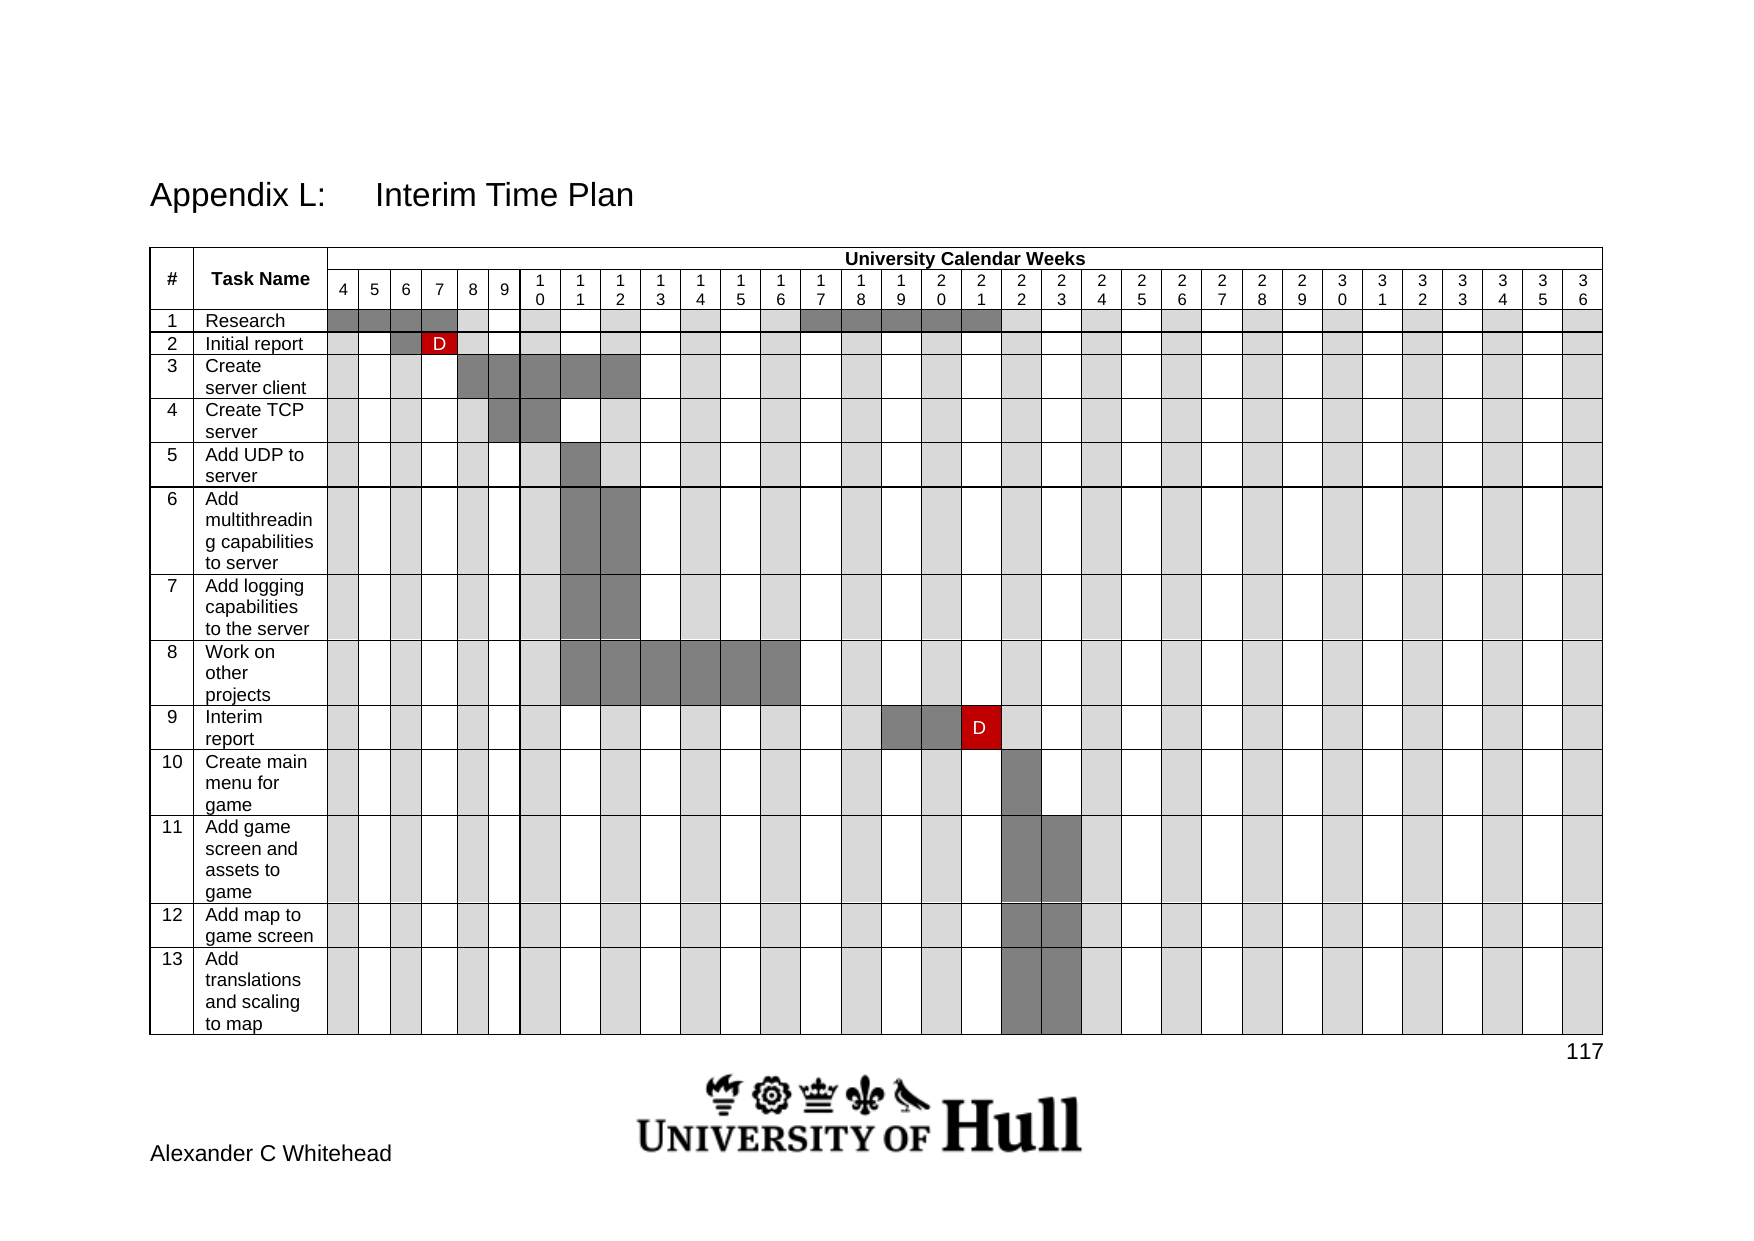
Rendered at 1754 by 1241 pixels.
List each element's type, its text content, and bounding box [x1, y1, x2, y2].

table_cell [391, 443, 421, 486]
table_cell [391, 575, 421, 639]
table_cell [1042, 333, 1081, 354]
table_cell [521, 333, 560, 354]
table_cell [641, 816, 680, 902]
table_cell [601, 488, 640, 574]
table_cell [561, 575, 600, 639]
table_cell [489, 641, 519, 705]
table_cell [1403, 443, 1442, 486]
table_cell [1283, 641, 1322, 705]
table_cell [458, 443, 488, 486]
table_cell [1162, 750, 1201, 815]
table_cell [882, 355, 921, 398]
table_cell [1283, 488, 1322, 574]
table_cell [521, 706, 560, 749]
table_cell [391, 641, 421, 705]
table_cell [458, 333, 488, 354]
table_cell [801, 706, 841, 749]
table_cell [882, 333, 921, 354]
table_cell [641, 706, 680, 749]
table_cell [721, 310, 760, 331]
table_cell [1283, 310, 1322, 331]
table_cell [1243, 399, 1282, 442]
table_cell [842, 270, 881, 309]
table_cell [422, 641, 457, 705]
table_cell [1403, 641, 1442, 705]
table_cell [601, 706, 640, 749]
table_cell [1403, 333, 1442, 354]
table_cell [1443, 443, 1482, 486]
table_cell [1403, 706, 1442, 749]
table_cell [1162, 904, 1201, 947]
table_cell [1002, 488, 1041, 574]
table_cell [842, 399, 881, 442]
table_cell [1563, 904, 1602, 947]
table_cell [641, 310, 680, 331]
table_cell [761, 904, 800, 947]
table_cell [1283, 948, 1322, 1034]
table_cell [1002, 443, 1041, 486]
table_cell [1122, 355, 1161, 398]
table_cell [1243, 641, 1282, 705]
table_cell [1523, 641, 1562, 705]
subtitle Interim Time Plan [150, 175, 1604, 213]
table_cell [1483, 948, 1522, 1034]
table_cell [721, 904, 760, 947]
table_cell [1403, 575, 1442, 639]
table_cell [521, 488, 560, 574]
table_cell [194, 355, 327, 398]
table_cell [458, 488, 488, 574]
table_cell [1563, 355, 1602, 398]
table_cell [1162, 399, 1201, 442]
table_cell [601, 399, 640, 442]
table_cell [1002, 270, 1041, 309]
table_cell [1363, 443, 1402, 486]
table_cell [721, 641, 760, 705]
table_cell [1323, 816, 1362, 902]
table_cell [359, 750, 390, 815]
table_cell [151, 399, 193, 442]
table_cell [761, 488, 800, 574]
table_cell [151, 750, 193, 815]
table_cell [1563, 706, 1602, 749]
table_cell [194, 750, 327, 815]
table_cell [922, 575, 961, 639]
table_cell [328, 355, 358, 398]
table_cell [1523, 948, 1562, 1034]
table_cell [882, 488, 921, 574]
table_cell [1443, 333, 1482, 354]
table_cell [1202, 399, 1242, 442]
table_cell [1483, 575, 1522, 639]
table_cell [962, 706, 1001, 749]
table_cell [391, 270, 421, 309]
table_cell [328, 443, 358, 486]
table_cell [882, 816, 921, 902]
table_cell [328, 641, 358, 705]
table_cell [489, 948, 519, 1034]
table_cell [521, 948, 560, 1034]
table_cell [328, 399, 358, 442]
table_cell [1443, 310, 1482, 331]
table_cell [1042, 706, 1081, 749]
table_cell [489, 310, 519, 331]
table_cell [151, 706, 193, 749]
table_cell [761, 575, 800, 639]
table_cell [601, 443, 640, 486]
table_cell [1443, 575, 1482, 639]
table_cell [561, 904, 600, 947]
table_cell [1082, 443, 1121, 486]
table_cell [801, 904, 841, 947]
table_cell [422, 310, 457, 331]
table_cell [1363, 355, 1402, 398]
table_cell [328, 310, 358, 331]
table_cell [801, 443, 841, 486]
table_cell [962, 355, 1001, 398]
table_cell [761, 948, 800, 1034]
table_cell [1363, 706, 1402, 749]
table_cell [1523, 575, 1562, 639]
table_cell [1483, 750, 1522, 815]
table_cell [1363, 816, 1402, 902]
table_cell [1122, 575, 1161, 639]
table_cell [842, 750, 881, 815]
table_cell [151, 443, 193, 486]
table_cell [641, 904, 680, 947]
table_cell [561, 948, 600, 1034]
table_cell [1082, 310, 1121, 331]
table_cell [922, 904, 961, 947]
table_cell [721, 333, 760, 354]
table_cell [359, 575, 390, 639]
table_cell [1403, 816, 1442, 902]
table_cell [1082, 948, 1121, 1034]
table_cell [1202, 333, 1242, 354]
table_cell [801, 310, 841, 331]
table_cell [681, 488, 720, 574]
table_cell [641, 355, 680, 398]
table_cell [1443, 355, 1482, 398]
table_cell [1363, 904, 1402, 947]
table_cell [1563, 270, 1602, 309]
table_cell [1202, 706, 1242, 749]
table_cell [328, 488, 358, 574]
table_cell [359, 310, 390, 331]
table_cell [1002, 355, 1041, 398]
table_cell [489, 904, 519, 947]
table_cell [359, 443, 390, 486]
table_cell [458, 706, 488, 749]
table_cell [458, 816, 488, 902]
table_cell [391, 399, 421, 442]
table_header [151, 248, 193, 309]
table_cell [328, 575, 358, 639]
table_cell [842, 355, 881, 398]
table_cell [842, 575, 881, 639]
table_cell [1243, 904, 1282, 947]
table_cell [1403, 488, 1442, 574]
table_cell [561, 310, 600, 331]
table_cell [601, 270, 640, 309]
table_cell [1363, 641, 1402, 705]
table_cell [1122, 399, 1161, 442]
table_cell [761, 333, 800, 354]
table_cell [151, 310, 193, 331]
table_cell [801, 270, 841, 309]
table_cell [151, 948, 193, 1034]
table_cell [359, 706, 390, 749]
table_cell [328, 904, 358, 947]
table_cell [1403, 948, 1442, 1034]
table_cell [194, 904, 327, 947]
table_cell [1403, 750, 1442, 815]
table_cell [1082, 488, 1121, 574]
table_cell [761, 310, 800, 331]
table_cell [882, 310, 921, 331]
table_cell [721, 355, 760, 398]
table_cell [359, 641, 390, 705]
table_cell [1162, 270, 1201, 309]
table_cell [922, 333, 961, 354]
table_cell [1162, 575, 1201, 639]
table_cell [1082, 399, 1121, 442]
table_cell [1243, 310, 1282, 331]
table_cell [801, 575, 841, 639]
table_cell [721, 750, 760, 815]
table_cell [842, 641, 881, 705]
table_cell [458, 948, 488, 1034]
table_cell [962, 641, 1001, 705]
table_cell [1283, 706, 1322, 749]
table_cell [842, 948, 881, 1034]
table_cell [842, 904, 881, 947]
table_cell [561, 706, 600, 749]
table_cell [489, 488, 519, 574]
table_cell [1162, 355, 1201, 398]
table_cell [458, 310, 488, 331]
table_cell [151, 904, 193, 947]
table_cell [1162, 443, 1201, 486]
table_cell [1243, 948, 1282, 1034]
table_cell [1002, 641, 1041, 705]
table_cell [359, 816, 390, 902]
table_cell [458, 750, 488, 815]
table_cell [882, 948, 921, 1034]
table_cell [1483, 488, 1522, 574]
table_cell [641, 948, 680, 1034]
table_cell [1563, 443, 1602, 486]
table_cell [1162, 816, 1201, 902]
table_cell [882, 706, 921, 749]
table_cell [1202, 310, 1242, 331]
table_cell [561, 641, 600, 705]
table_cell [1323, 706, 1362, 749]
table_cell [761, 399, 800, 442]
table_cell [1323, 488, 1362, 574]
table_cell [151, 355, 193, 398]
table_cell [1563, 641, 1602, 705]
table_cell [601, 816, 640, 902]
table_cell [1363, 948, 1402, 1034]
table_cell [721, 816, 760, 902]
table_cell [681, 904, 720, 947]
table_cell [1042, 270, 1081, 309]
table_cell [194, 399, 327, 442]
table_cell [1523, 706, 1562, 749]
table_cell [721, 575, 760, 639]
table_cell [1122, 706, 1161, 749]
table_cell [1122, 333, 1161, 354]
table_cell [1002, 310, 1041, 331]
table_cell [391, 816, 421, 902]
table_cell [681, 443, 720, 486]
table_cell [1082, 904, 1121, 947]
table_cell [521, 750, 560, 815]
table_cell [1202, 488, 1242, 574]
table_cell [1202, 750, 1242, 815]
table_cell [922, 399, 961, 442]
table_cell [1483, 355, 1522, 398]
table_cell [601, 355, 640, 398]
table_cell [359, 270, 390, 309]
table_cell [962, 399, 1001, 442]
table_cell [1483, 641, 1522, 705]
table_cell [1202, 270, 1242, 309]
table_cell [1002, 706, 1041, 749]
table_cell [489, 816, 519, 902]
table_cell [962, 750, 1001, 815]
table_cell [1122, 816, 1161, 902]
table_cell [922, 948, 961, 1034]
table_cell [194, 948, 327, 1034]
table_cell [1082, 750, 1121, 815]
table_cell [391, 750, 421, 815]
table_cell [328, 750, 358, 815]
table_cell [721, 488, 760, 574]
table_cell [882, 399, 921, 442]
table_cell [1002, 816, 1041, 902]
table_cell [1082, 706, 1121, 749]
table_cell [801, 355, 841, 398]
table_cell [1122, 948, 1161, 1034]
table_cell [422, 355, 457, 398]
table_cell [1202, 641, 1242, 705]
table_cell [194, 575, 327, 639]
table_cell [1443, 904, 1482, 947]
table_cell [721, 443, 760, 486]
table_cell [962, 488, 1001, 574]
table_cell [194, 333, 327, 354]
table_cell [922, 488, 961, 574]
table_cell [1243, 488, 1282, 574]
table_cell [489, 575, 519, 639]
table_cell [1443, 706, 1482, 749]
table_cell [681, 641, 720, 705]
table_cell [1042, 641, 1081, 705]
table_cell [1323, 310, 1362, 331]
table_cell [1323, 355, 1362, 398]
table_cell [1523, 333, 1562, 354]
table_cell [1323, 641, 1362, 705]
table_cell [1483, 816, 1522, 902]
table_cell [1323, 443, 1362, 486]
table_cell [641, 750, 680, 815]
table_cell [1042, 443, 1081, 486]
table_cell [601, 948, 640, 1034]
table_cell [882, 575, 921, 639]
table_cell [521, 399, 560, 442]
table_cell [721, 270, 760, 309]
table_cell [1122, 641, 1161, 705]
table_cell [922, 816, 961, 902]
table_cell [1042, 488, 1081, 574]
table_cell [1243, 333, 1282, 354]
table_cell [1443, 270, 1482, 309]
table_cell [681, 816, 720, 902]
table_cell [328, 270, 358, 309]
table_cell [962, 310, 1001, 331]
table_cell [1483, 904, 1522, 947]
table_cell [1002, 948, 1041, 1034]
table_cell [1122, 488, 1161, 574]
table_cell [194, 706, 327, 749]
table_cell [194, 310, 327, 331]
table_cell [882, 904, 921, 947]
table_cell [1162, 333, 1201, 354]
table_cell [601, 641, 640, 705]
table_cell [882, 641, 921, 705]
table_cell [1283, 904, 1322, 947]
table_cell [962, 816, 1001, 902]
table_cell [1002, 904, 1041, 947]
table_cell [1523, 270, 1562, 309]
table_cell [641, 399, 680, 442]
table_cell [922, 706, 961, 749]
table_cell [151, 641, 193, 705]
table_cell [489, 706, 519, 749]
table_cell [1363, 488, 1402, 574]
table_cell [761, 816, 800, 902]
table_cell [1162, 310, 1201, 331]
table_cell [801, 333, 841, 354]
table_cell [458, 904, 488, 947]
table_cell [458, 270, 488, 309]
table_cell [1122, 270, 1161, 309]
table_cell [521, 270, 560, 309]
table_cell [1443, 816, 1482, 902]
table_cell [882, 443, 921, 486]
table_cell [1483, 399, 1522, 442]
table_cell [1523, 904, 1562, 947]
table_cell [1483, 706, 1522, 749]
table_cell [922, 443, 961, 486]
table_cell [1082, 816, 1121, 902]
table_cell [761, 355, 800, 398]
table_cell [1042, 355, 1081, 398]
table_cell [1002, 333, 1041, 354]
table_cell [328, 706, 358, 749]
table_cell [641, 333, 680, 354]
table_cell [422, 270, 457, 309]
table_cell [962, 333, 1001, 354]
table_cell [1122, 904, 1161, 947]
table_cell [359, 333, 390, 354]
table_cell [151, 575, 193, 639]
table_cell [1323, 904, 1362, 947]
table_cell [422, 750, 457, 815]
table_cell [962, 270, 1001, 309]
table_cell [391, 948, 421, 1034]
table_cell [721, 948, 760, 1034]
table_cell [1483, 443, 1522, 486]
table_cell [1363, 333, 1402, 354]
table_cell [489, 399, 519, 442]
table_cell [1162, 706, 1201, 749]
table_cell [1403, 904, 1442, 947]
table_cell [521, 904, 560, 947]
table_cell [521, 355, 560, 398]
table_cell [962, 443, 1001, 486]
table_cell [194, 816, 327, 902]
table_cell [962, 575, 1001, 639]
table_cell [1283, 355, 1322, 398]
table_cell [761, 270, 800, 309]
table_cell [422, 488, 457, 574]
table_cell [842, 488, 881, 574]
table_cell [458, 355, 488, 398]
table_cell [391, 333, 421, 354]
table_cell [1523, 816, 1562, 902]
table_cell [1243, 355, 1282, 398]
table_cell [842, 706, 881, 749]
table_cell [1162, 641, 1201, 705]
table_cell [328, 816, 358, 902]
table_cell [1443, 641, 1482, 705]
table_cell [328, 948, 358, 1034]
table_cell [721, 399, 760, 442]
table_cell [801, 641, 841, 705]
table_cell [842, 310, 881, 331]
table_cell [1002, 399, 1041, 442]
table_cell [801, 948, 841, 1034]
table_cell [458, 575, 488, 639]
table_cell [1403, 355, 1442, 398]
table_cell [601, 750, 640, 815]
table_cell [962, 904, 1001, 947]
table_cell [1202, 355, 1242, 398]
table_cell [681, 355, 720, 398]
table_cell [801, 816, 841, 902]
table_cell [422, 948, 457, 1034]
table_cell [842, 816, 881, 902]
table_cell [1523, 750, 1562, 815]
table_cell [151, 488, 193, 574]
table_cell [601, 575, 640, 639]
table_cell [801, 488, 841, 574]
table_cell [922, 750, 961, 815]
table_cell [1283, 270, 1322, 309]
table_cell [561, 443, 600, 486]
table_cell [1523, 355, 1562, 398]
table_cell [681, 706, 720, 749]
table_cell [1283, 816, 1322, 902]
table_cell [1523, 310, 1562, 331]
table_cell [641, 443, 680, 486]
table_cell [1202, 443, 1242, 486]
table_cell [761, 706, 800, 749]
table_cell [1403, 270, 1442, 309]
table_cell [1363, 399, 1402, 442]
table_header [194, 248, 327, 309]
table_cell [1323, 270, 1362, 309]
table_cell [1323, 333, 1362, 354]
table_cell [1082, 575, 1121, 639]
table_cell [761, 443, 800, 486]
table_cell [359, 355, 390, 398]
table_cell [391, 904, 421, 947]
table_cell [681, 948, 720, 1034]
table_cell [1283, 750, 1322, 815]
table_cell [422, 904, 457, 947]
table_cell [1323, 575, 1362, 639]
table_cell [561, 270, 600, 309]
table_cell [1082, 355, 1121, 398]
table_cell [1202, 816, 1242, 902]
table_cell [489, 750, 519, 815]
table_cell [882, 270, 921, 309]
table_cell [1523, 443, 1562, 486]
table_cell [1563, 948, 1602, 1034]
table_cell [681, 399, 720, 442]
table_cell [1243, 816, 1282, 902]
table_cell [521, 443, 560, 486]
picture [630, 1064, 1091, 1162]
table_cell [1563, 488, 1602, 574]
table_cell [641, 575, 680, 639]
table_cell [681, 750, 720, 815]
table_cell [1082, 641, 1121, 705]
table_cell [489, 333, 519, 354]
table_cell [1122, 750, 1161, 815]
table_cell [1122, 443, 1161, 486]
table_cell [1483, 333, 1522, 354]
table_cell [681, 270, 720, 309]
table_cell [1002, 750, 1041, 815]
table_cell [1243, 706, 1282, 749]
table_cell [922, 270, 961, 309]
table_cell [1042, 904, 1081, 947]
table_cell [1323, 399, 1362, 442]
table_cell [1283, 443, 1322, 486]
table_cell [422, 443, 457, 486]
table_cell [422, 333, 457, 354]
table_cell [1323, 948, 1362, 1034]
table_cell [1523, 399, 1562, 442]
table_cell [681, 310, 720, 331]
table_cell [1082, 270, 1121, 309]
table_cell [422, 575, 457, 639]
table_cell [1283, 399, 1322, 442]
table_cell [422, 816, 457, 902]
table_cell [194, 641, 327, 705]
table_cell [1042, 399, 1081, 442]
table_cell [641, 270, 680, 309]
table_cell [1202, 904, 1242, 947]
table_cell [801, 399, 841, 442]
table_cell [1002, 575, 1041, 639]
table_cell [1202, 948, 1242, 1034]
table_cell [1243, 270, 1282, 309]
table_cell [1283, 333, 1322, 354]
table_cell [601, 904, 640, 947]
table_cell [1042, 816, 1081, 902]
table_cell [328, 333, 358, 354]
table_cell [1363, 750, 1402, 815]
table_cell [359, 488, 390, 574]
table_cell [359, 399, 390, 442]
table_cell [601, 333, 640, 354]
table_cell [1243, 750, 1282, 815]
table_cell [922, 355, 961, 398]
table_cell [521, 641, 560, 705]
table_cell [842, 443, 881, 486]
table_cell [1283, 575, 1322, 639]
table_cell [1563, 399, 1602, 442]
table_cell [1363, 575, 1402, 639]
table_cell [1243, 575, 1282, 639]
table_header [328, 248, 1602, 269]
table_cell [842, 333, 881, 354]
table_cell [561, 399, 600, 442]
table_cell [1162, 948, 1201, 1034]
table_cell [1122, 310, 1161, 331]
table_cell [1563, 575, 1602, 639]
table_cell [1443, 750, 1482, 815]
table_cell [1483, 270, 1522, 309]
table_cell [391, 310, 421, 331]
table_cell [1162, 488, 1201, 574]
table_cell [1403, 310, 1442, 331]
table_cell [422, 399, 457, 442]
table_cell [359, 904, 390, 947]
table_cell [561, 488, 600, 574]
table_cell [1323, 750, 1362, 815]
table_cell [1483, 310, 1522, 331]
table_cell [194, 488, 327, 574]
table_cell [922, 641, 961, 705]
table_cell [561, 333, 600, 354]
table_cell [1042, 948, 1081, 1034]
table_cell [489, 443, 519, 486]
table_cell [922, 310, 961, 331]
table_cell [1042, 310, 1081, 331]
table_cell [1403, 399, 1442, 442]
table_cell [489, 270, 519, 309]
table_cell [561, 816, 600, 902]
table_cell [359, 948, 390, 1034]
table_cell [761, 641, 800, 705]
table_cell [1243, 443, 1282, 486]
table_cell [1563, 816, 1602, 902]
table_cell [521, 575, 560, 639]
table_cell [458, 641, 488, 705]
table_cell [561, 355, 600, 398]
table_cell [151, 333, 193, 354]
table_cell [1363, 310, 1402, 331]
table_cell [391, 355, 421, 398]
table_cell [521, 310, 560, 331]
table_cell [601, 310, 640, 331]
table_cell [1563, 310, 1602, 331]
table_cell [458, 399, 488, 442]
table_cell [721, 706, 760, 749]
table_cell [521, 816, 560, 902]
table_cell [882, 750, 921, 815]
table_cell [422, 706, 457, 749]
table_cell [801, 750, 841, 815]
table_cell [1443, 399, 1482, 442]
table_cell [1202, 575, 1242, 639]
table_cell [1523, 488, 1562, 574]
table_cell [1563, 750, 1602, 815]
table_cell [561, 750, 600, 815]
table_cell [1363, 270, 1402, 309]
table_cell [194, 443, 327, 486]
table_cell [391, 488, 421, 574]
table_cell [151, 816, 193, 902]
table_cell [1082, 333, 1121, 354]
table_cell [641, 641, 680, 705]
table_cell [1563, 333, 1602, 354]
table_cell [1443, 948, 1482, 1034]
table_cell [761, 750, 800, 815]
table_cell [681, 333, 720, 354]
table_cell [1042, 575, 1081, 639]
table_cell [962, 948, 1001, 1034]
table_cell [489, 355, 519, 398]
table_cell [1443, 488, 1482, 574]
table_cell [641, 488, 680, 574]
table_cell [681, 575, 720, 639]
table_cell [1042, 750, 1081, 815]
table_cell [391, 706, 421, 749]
